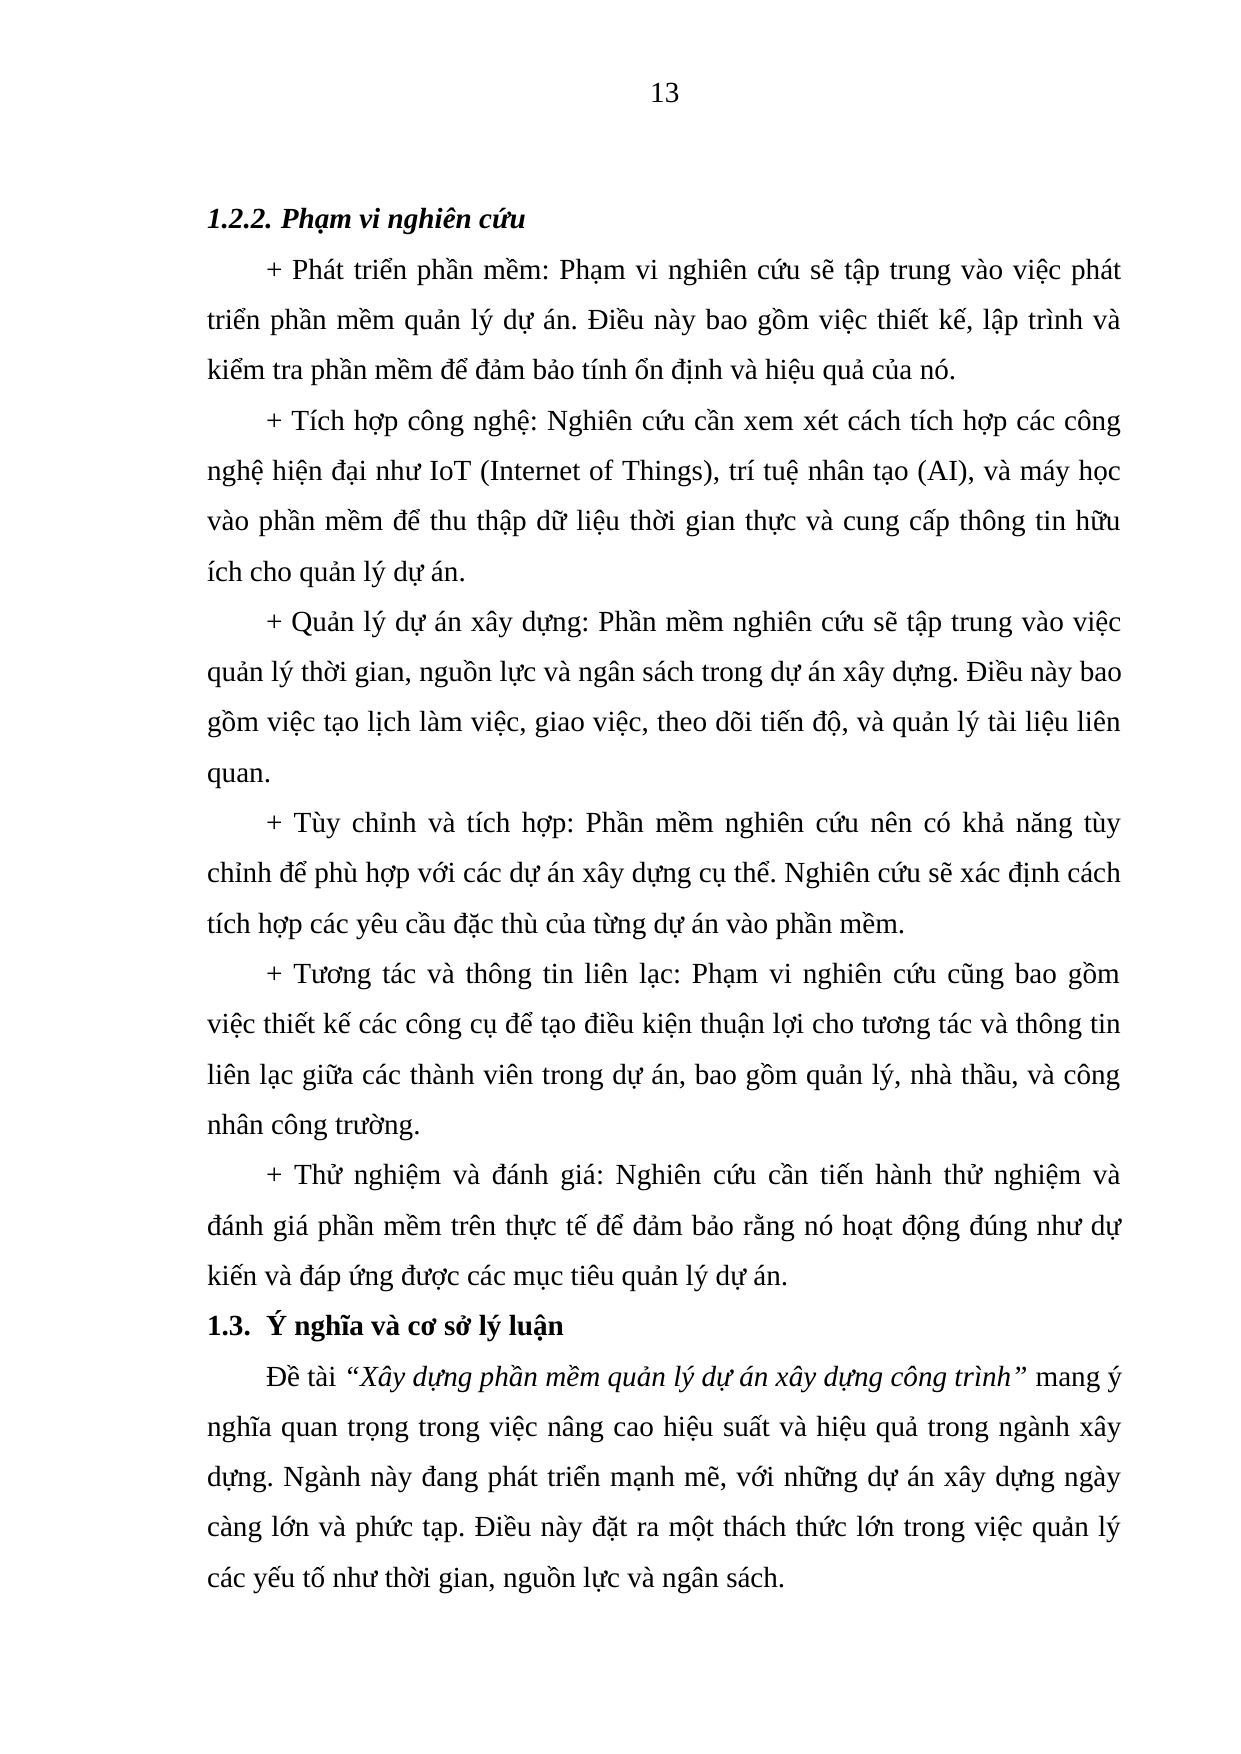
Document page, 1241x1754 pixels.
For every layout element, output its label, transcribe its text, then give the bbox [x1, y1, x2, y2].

subtitle Ý nghĩa và cơ sở lý luận [207, 1308, 1122, 1342]
text + Tương tác và thông tin liên lạc: Phạm vi nghiên cứu cũng bao gồm việc thiết kế các công cụ để tạo điều kiện thuận lợi cho tương tác và thông tin liên lạc giữa các thành viên trong dự án, bao gồm quản lý, nhà thầu, và công nhân công trường. [207, 956, 1122, 1141]
text + Thử nghiệm và đánh giá: Nghiên cứu cần tiến hành thử nghiệm và đánh giá phần mềm trên thực tế để đảm bảo rằng nó hoạt động đúng như dự kiến và đáp ứng được các mục tiêu quản lý dự án. [207, 1157, 1122, 1292]
text + Phát triển phần mềm: Phạm vi nghiên cứu sẽ tập trung vào việc phát triển phần mềm quản lý dự án. Điều này bao gồm việc thiết kế, lập trình và kiểm tra phần mềm để đảm bảo tính ổn định và hiệu quả của nó. [207, 252, 1122, 386]
text + Tích hợp công nghệ: Nghiên cứu cần xem xét cách tích hợp các công nghệ hiện đại như IoT (Internet of Things), trí tuệ nhân tạo (AI), và máy học vào phần mềm để thu thập dữ liệu thời gian thực và cung cấp thông tin hữu ích cho quản lý dự án. [207, 403, 1122, 587]
text + Tùy chỉnh và tích hợp: Phần mềm nghiên cứu nên có khả năng tùy chỉnh để phù hợp với các dự án xây dựng cụ thể. Nghiên cứu sẽ xác định cách tích hợp các yêu cầu đặc thù của từng dự án vào phần mềm. [207, 805, 1122, 939]
subtitle Phạm vi nghiên cứu [207, 201, 1122, 235]
text + Quản lý dự án xây dựng: Phần mềm nghiên cứu sẽ tập trung vào việc quản lý thời gian, nguồn lực và ngân sách trong dự án xây dựng. Điều này bao gồm việc tạo lịch làm việc, giao việc, theo dõi tiến độ, và quản lý tài liệu liên quan. [207, 604, 1122, 788]
text Đề tài “Xây dựng phần mềm quản lý dự án xây dựng công trình” mang ý nghĩa quan trọng trong việc nâng cao hiệu suất và hiệu quả trong ngành xây dựng. Ngành này đang phát triển mạnh mẽ, với những dự án xây dựng ngày càng lớn và phức tạp. Điều này đặt ra một thách thức lớn trong việc quản lý các yếu tố như thời gian, nguồn lực và ngân sách. [207, 1359, 1122, 1593]
